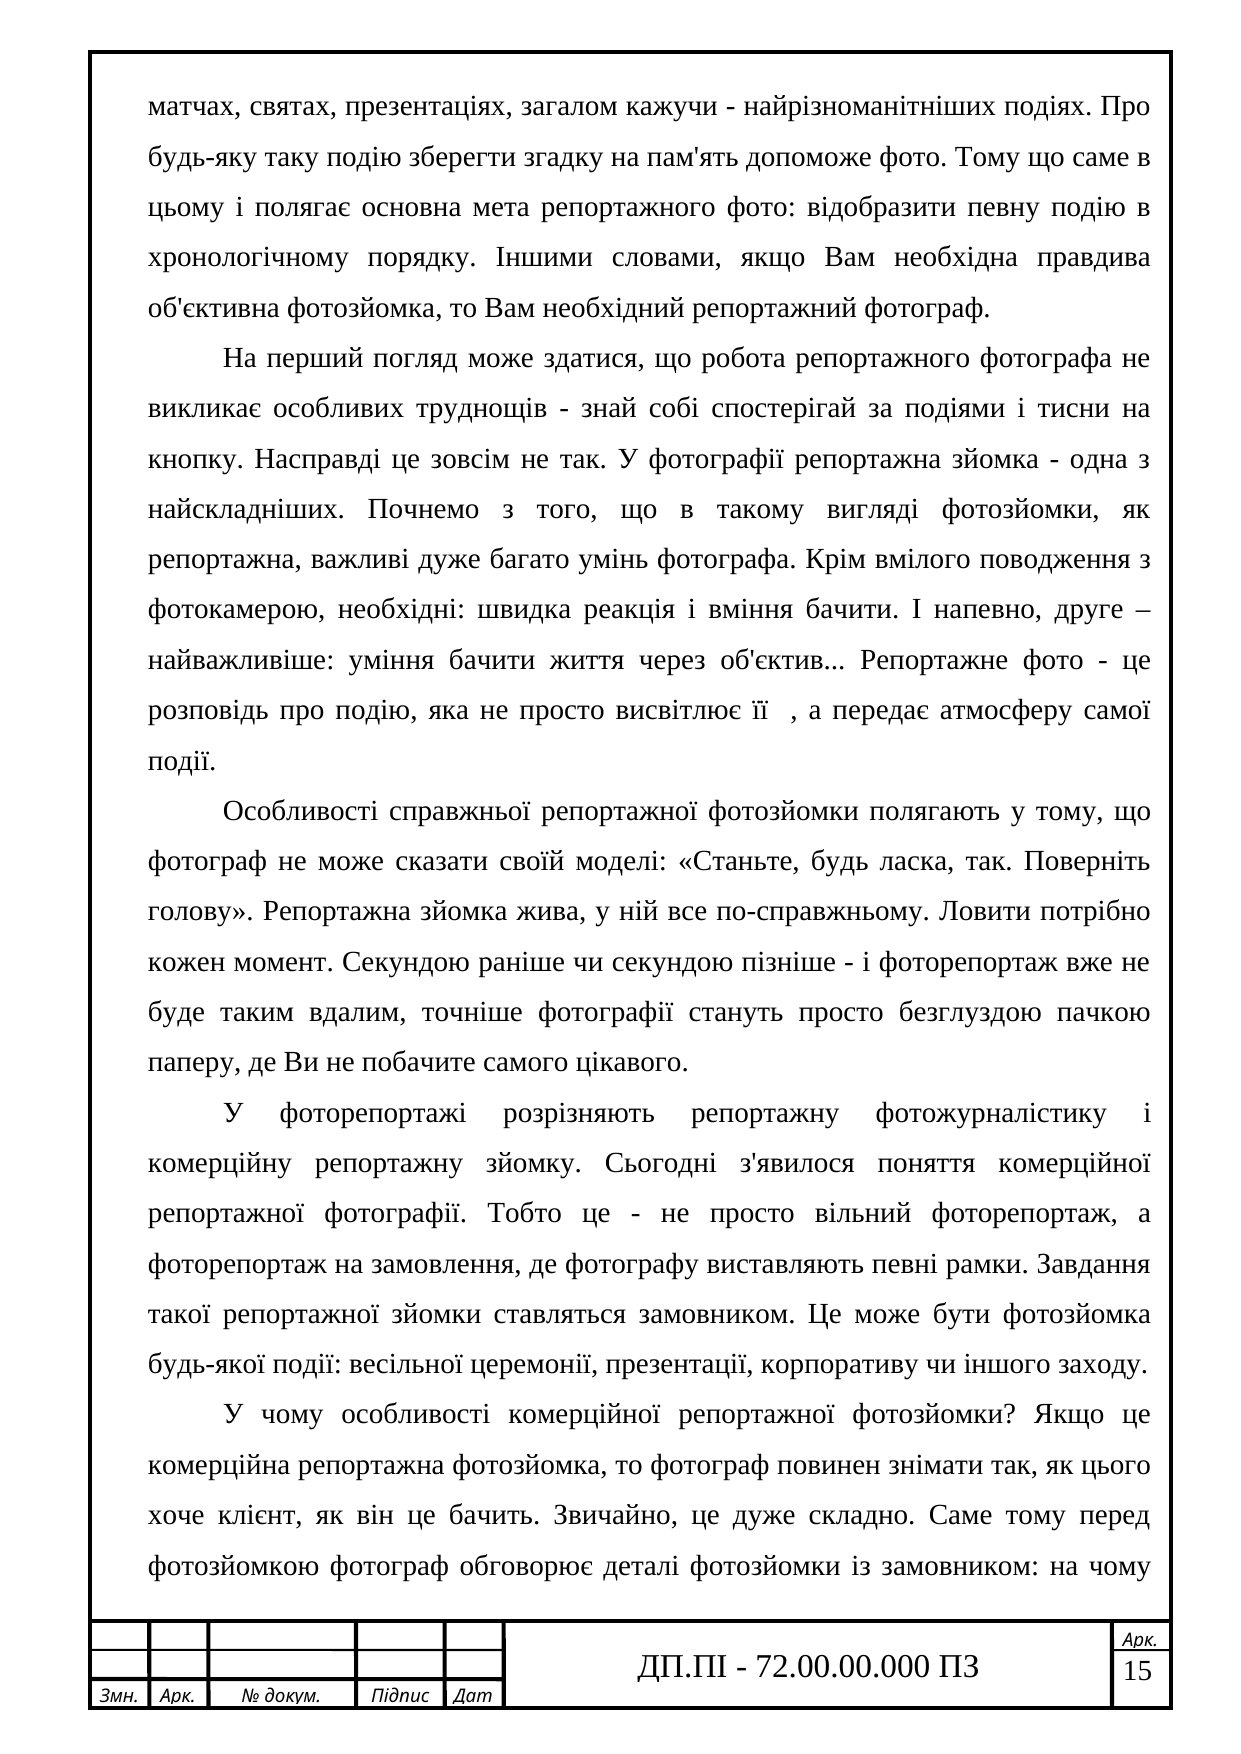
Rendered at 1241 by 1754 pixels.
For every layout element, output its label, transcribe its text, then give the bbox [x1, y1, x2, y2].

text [148, 1397, 1152, 1581]
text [148, 88, 1152, 323]
text У фоторепортажі розрізняють репортажну фотожурналістику і комерційну репортажну зйомку. Сьогодні з'явилося поняття комерційної репортажної фотографії. Тобто це - не просто вільний фоторепортаж, а фоторепортаж на замовлення, де фотографу виставляють певні рамки. Завдання такої репортажної зйомки ставляться замовником. Це може бути фотозйомка будь-якої події: весільної церемонії, презентації, корпоративу чи іншого заходу. [148, 1095, 1152, 1380]
text Особливості справжньої репортажної фотозйомки полягають у тому, що фотограф не може сказати своїй моделі: «Станьте, будь ласка, так. Поверніть голову». Репортажна зйомка жива, у ній все по-справжньому. Ловити потрібно кожен момент. Секундою раніше чи секундою пізніше - і фоторепортаж вже не буде таким вдалим, точніше фотографії стануть просто безглуздою пачкою паперу, де Ви не побачите самого цікавого. [148, 793, 1152, 1078]
text На перший погляд може здатися, що робота репортажного фотографа не викликає особливих труднощів - знай собі спостерігай за подіями і тисни на кнопку. Насправді це зовсім не так. У фотографії репортажна зйомка - одна з найскладніших. Почнемо з того, що в такому вигляді фотозйомки, як репортажна, важливі дуже багато умінь фотографа. Крім вмілого поводження з фотокамерою, необхідні: швидка реакція і вміння бачити. І напевно, друге – найважливіше: уміння бачити життя через об'єктив... Репортажне фото - це розповідь про подію, яка не просто висвітлює її , а передає атмосферу самої події. [148, 340, 1152, 776]
